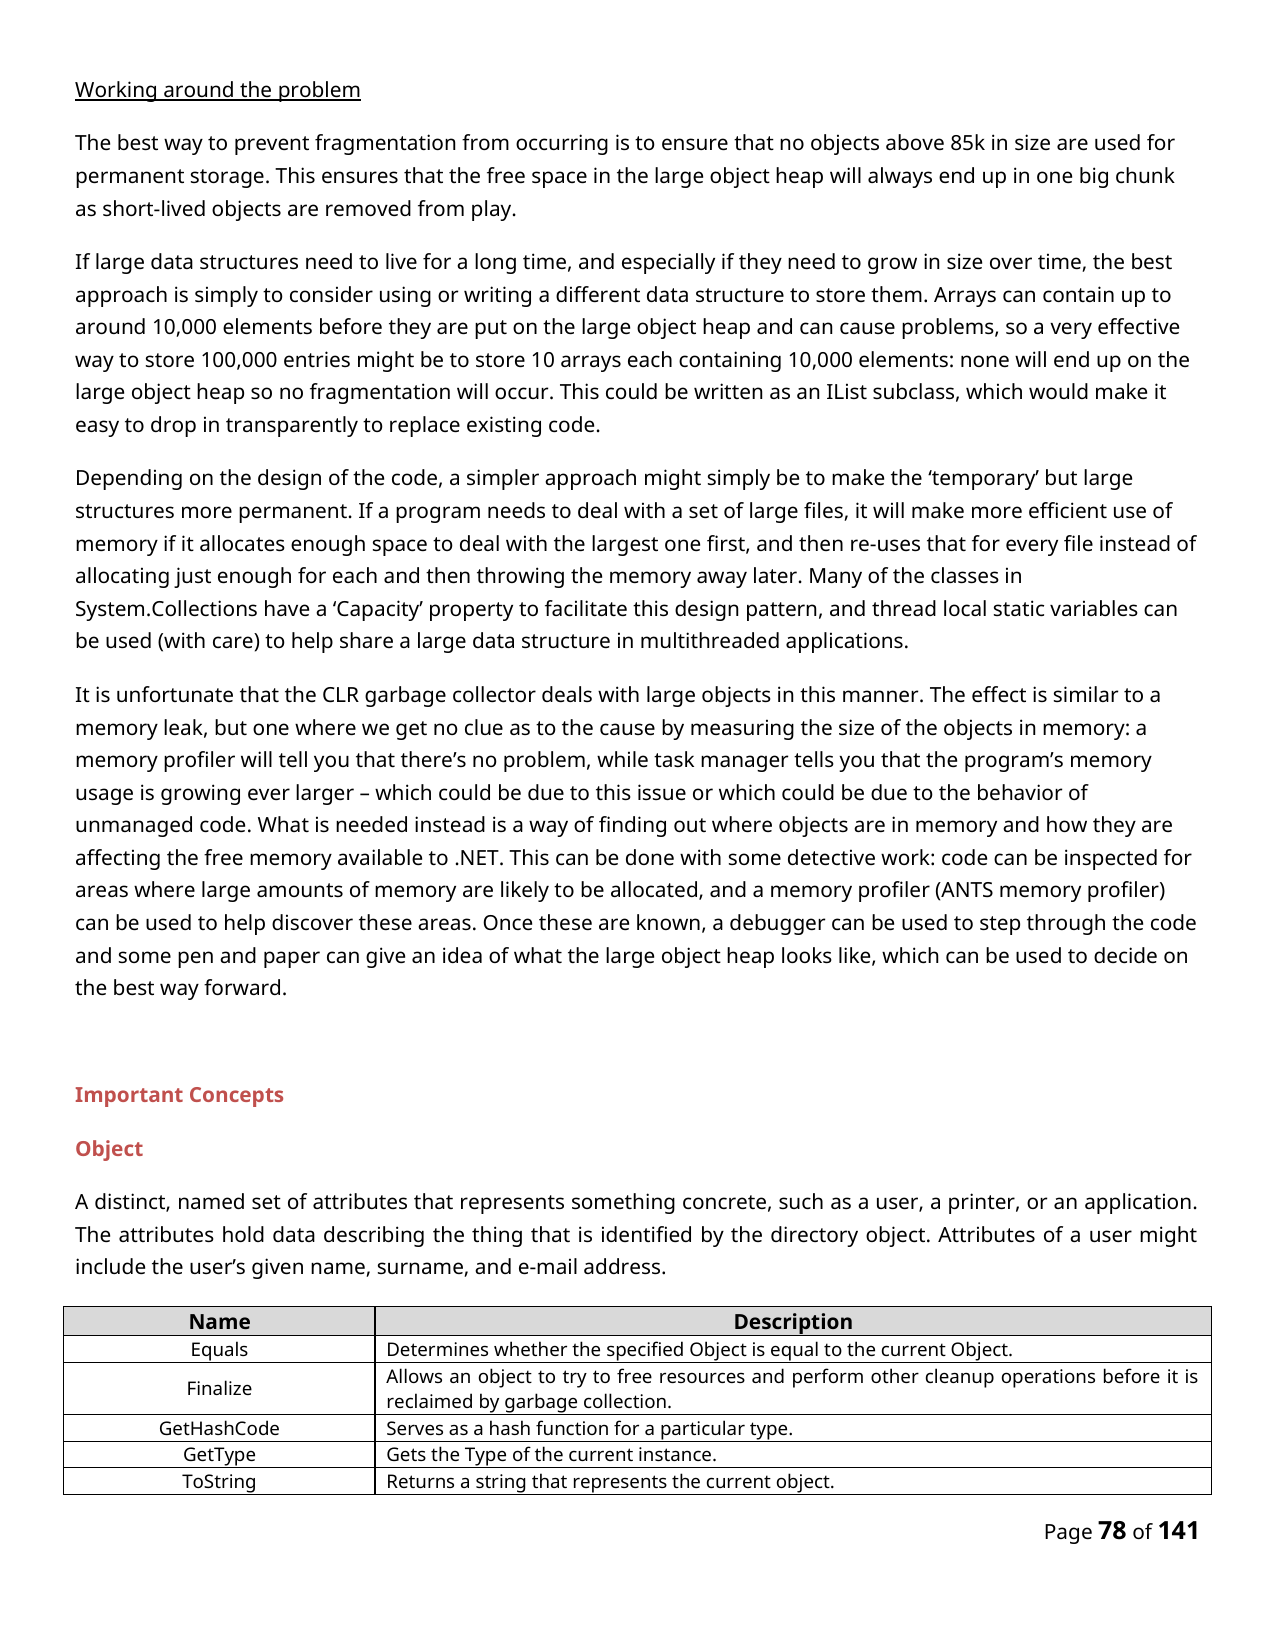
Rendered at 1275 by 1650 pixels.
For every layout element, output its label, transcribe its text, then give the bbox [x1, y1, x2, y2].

table_cell Allows an object to try to free resources and perform other cleanup operations before it is reclaimed by garbage collection. [376, 1363, 1211, 1414]
text A distinct, named set of attributes that represents something concrete, such as a user, a printer, or an application. The attributes hold data describing the thing that is identified by the directory object. Attributes of a user might include the user’s given name, surname, and e-mail address. [75, 1187, 1200, 1281]
table_cell Equals [64, 1336, 374, 1362]
text Object [75, 1134, 1200, 1162]
text If large data structures need to live for a long time, and especially if they need to grow in size over time, the best approach is simply to consider using or writing a different data structure to store them. Arrays can contain up to around 10,000 elements before they are put on the large object heap and can cause problems, so a very effective way to store 100,000 entries might be to store 10 arrays each containing 10,000 elements: none will end up on the large object heap so no fragmentation will occur. This could be written as an IList subclass, which would make it easy to drop in transparently to replace existing code. [75, 247, 1200, 438]
text It is unfortunate that the CLR garbage collector deals with large objects in this manner. The effect is similar to a memory leak, but one where we get no clue as to the cause by measuring the size of the objects in memory: a memory profiler will tell you that there’s no problem, while task manager tells you that the program’s memory usage is growing ever larger – which could be due to this issue or which could be due to the behavior of unmanaged code. What is needed instead is a way of finding out where objects are in memory and how they are affecting the free memory available to .NET. This can be done with some detective work: code can be inspected for areas where large amounts of memory are likely to be allocated, and a memory profiler (ANTS memory profiler) can be used to help discover these areas. Once these are known, a debugger can be used to step through the code and some pen and paper can give an idea of what the large object heap looks like, which can be used to decide on the best way forward. [75, 680, 1200, 1002]
text The best way to prevent fragmentation from occurring is to ensure that no objects above 85k in size are used for permanent storage. This ensures that the free space in the large object heap will always end up in one big chunk as short-lived objects are removed from play. [75, 128, 1200, 222]
table_cell Serves as a hash function for a particular type. [376, 1415, 1211, 1441]
table_cell Returns a string that represents the current object. [376, 1468, 1211, 1494]
table_cell Gets the Type of the current instance. [376, 1442, 1211, 1467]
table_cell GetHashCode [64, 1415, 374, 1441]
table_header Name [64, 1307, 374, 1335]
table_header Description [376, 1307, 1211, 1335]
table_cell Determines whether the specified Object is equal to the current Object. [376, 1336, 1211, 1362]
text Working around the problem [75, 75, 1200, 103]
table_cell GetType [64, 1442, 374, 1467]
text Important Concepts [75, 1080, 1200, 1109]
table_cell Finalize [64, 1363, 374, 1414]
table_cell ToString [64, 1468, 374, 1494]
text Depending on the design of the code, a simpler approach might simply be to make the ‘temporary’ but large structures more permanent. If a program needs to deal with a set of large files, it will make more efficient use of memory if it allocates enough space to deal with the largest one first, and then re-uses that for every file instead of allocating just enough for each and then throwing the memory away later. Many of the classes in System.Collections have a ‘Capacity’ property to facilitate this design pattern, and thread local static variables can be used (with care) to help share a large data structure in multithreaded applications. [75, 463, 1200, 655]
